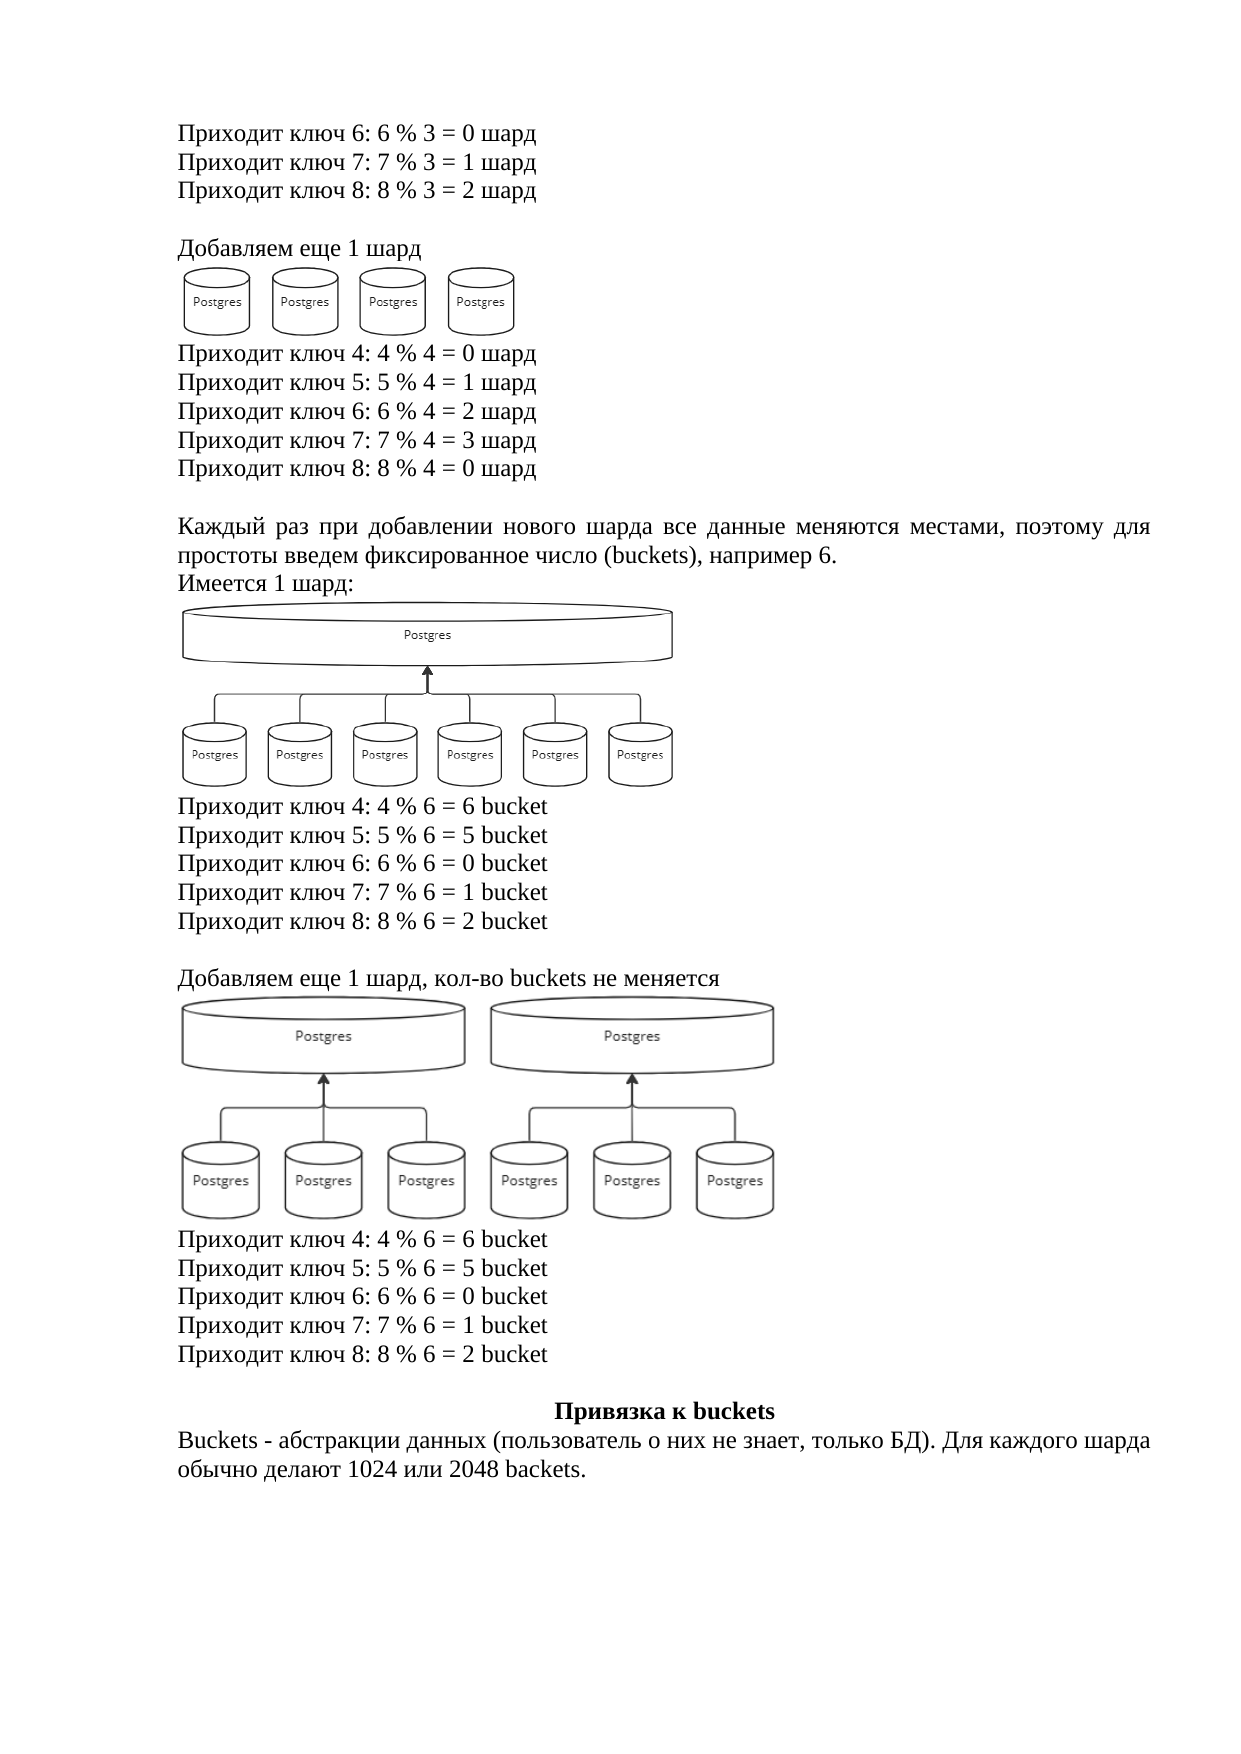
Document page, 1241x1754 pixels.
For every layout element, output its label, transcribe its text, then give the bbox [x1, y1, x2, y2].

picture [177, 261, 520, 339]
text Приходит ключ 6: 6 % 3 = 0 шард [177, 118, 1152, 147]
text Каждый раз при добавлении нового шарда все данные меняются местами, поэтому для простоты введем фиксированное число (buckets), например 6. [177, 511, 1152, 568]
text Приходит ключ 6: 6 % 6 = 0 bucket [177, 848, 1152, 877]
text Добавляем еще 1 шард [177, 233, 1152, 262]
text Приходит ключ 7: 7 % 4 = 3 шард [177, 425, 1152, 453]
text Приходит ключ 8: 8 % 6 = 2 bucket [177, 906, 1152, 935]
text Buckets - абстракции данных (пользователь о них не знает, только БД). Для каждого шарда обычно делают 1024 или 2048 backets. [177, 1425, 1152, 1483]
text Приходит ключ 6: 6 % 4 = 2 шард [177, 396, 1152, 425]
text Приходит ключ 5: 5 % 6 = 5 bucket [177, 820, 1152, 848]
text Приходит ключ 6: 6 % 6 = 0 bucket [177, 1281, 1152, 1310]
text Приходит ключ 7: 7 % 3 = 1 шард [177, 147, 1152, 176]
picture [177, 597, 678, 791]
text Приходит ключ 5: 5 % 6 = 5 bucket [177, 1253, 1152, 1281]
text Имеется 1 шард: [177, 568, 1152, 597]
text Приходит ключ 7: 7 % 6 = 1 bucket [177, 877, 1152, 906]
text Приходит ключ 4: 4 % 6 = 6 bucket [177, 791, 1152, 820]
text Приходит ключ 8: 8 % 4 = 0 шард [177, 453, 1152, 482]
text Приходит ключ 4: 4 % 4 = 0 шард [177, 338, 1152, 367]
text Приходит ключ 7: 7 % 6 = 1 bucket [177, 1310, 1152, 1339]
text Добавляем еще 1 шард, кол-во buckets не меняется [177, 963, 1152, 992]
text Приходит ключ 8: 8 % 6 = 2 bucket [177, 1339, 1152, 1368]
text Приходит ключ 5: 5 % 4 = 1 шард [177, 367, 1152, 396]
picture [177, 992, 779, 1224]
text Приходит ключ 8: 8 % 3 = 2 шард [177, 176, 1152, 204]
text Приходит ключ 4: 4 % 6 = 6 bucket [177, 1224, 1152, 1253]
text Привязка к buckets [177, 1396, 1152, 1425]
